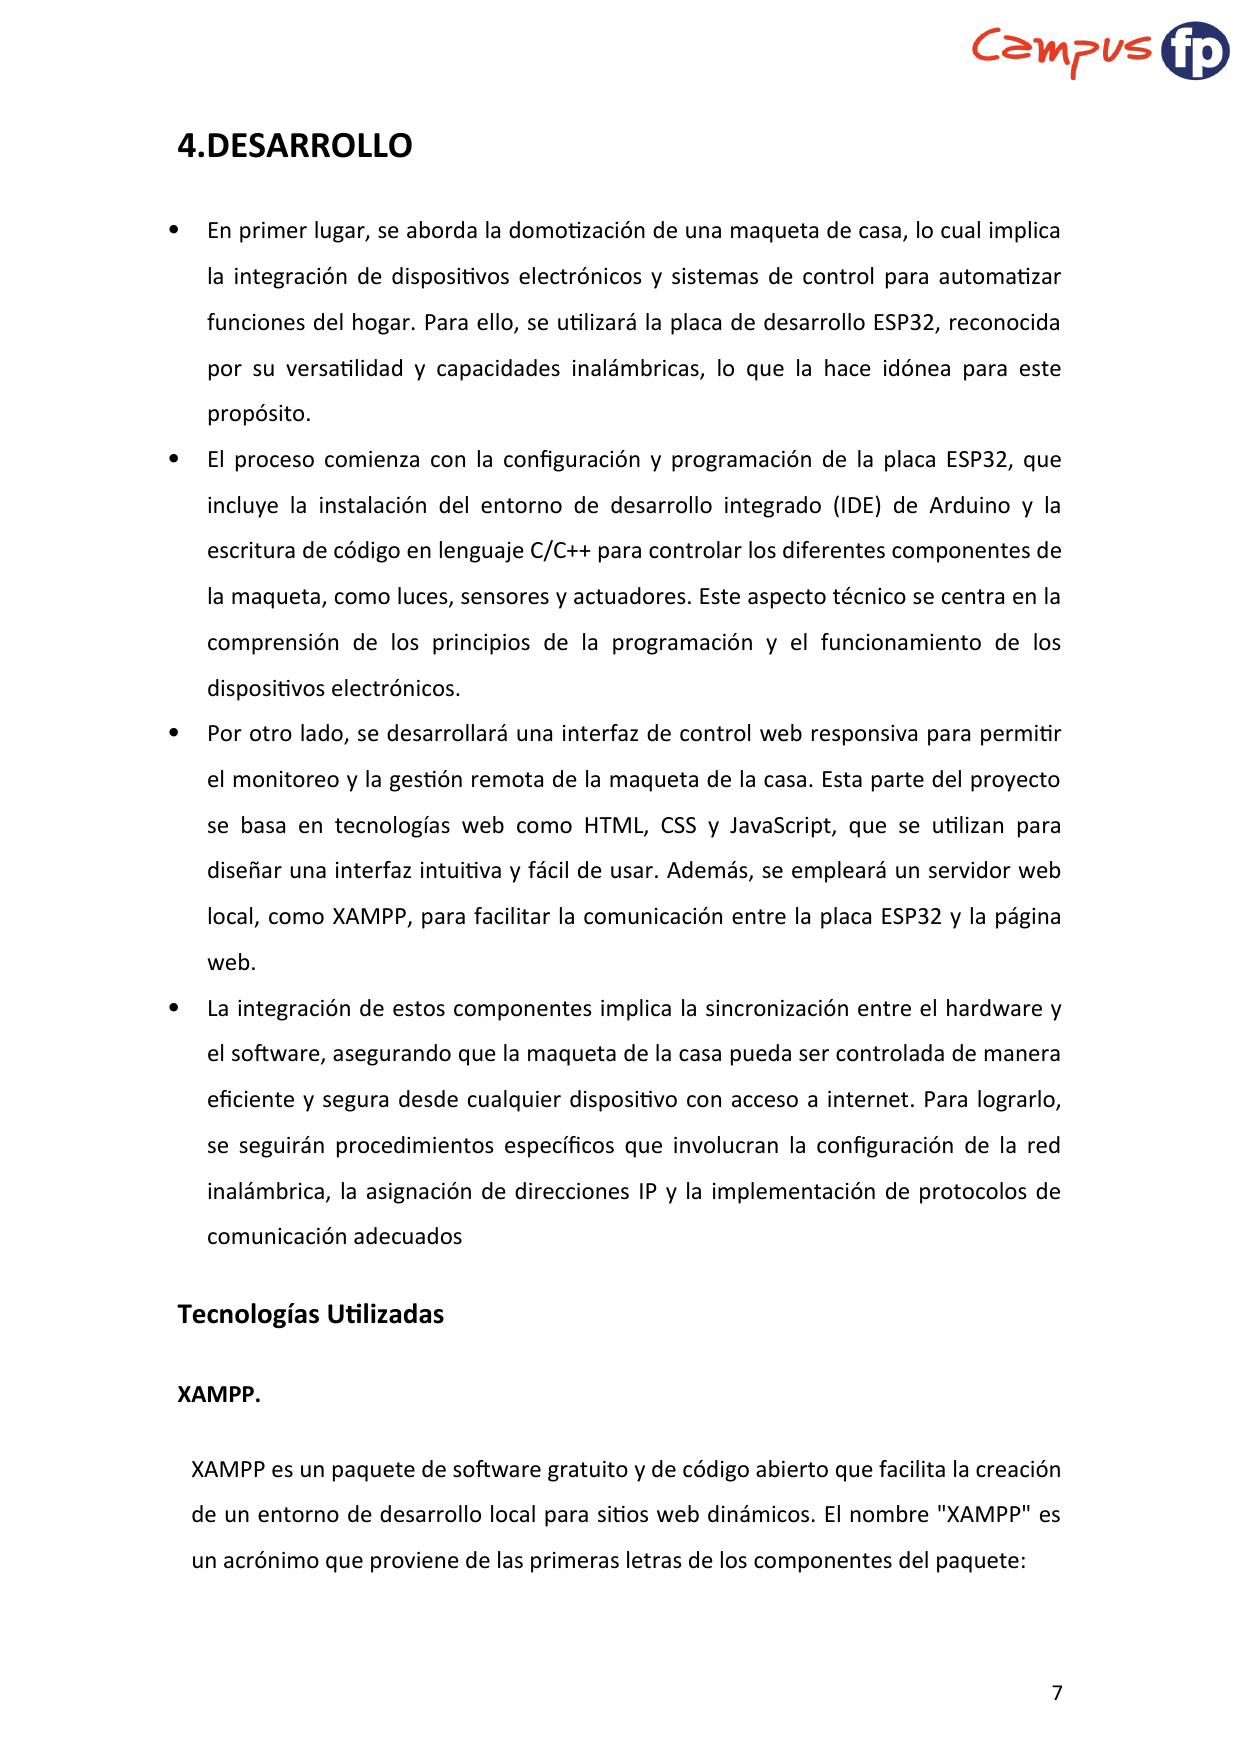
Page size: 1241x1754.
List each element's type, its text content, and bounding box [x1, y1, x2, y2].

list Por otro lado, se desarrollará una interfaz de control web responsiva para permitir el monitoreo y la gestión remota de la maqueta de la casa. Esta parte del proyecto se basa en tecnologías web como HTML, CSS y JavaScript, que se utilizan para diseñar una interfaz intuitiva y fácil de usar. Además, se empleará un servidor web local, como XAMPP, para facilitar la comunicación entre la placa ESP32 y la página web. [169, 717, 1063, 977]
text XAMPP. [177, 1378, 1063, 1408]
picture [962, 0, 1241, 101]
list El proceso comienza con la configuración y programación de la placa ESP32, que incluye la instalación del entorno de desarrollo integrado (IDE) de Arduino y la escritura de código en lenguaje C/C++ para controlar los diferentes componentes de la maqueta, como luces, sensores y actuadores. Este aspecto técnico se centra en la comprensión de los principios de la programación y el funcionamiento de los dispositivos electrónicos. [169, 443, 1063, 702]
text XAMPP es un paquete de software gratuito y de código abierto que facilita la creación de un entorno de desarrollo local para sitios web dinámicos. El nombre "XAMPP" es un acrónimo que proviene de las primeras letras de los componentes del paquete: [191, 1453, 1063, 1575]
list La integración de estos componentes implica la sincronización entre el hardware y el software, asegurando que la maqueta de la casa pueda ser controlada de manera eficiente y segura desde cualquier dispositivo con acceso a internet. Para lograrlo, se seguirán procedimientos específicos que involucran la configuración de la red inalámbrica, la asignación de direcciones IP y la implementación de protocolos de comunicación adecuados [169, 992, 1063, 1251]
subtitle Tecnologías Utilizadas [177, 1295, 1063, 1331]
subtitle 4.DESARROLLO [177, 121, 1063, 167]
list En primer lugar, se aborda la domotización de una maqueta de casa, lo cual implica la integración de dispositivos electrónicos y sistemas de control para automatizar funciones del hogar. Para ello, se utilizará la placa de desarrollo ESP32, reconocida por su versatilidad y capacidades inalámbricas, lo que la hace idónea para este propósito. [169, 214, 1063, 428]
